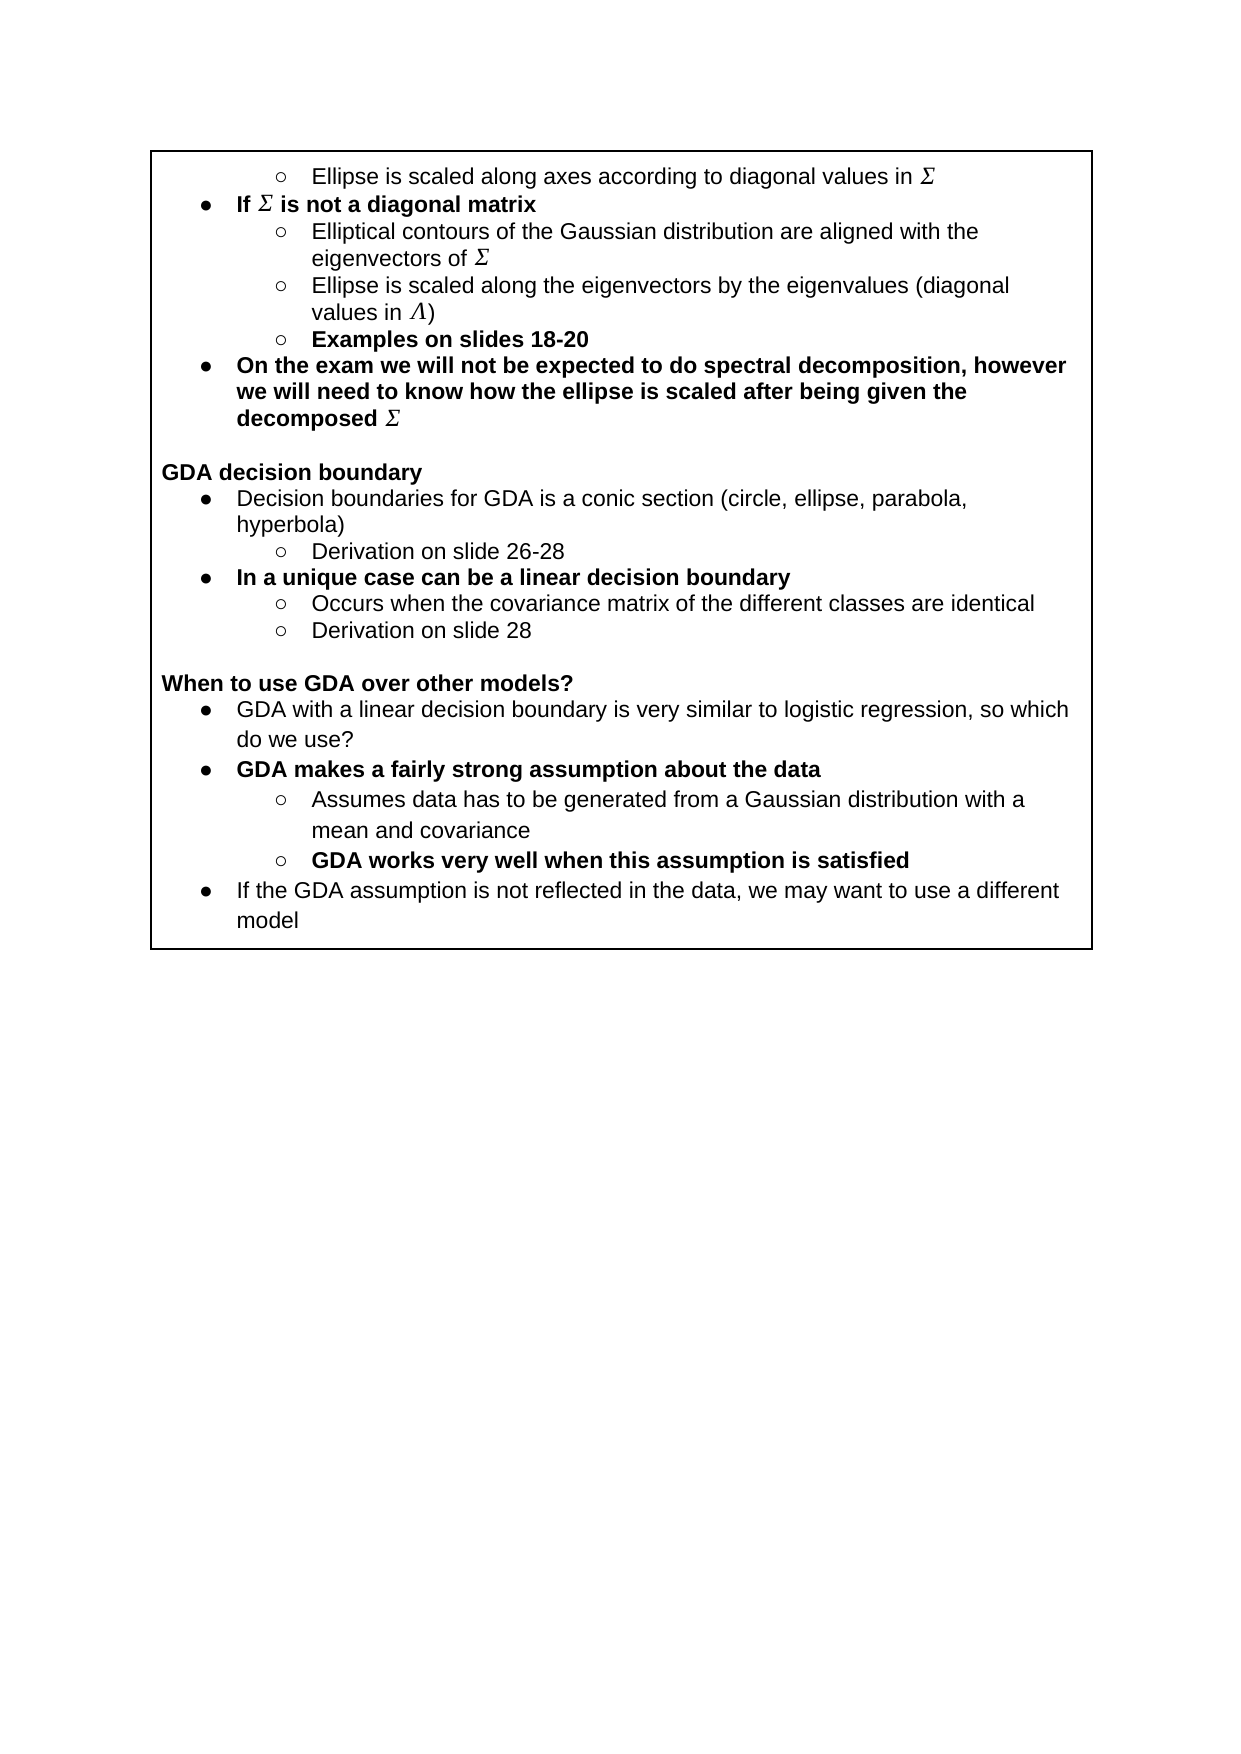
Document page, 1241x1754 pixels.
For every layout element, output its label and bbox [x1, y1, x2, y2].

table_header [152, 152, 1091, 948]
